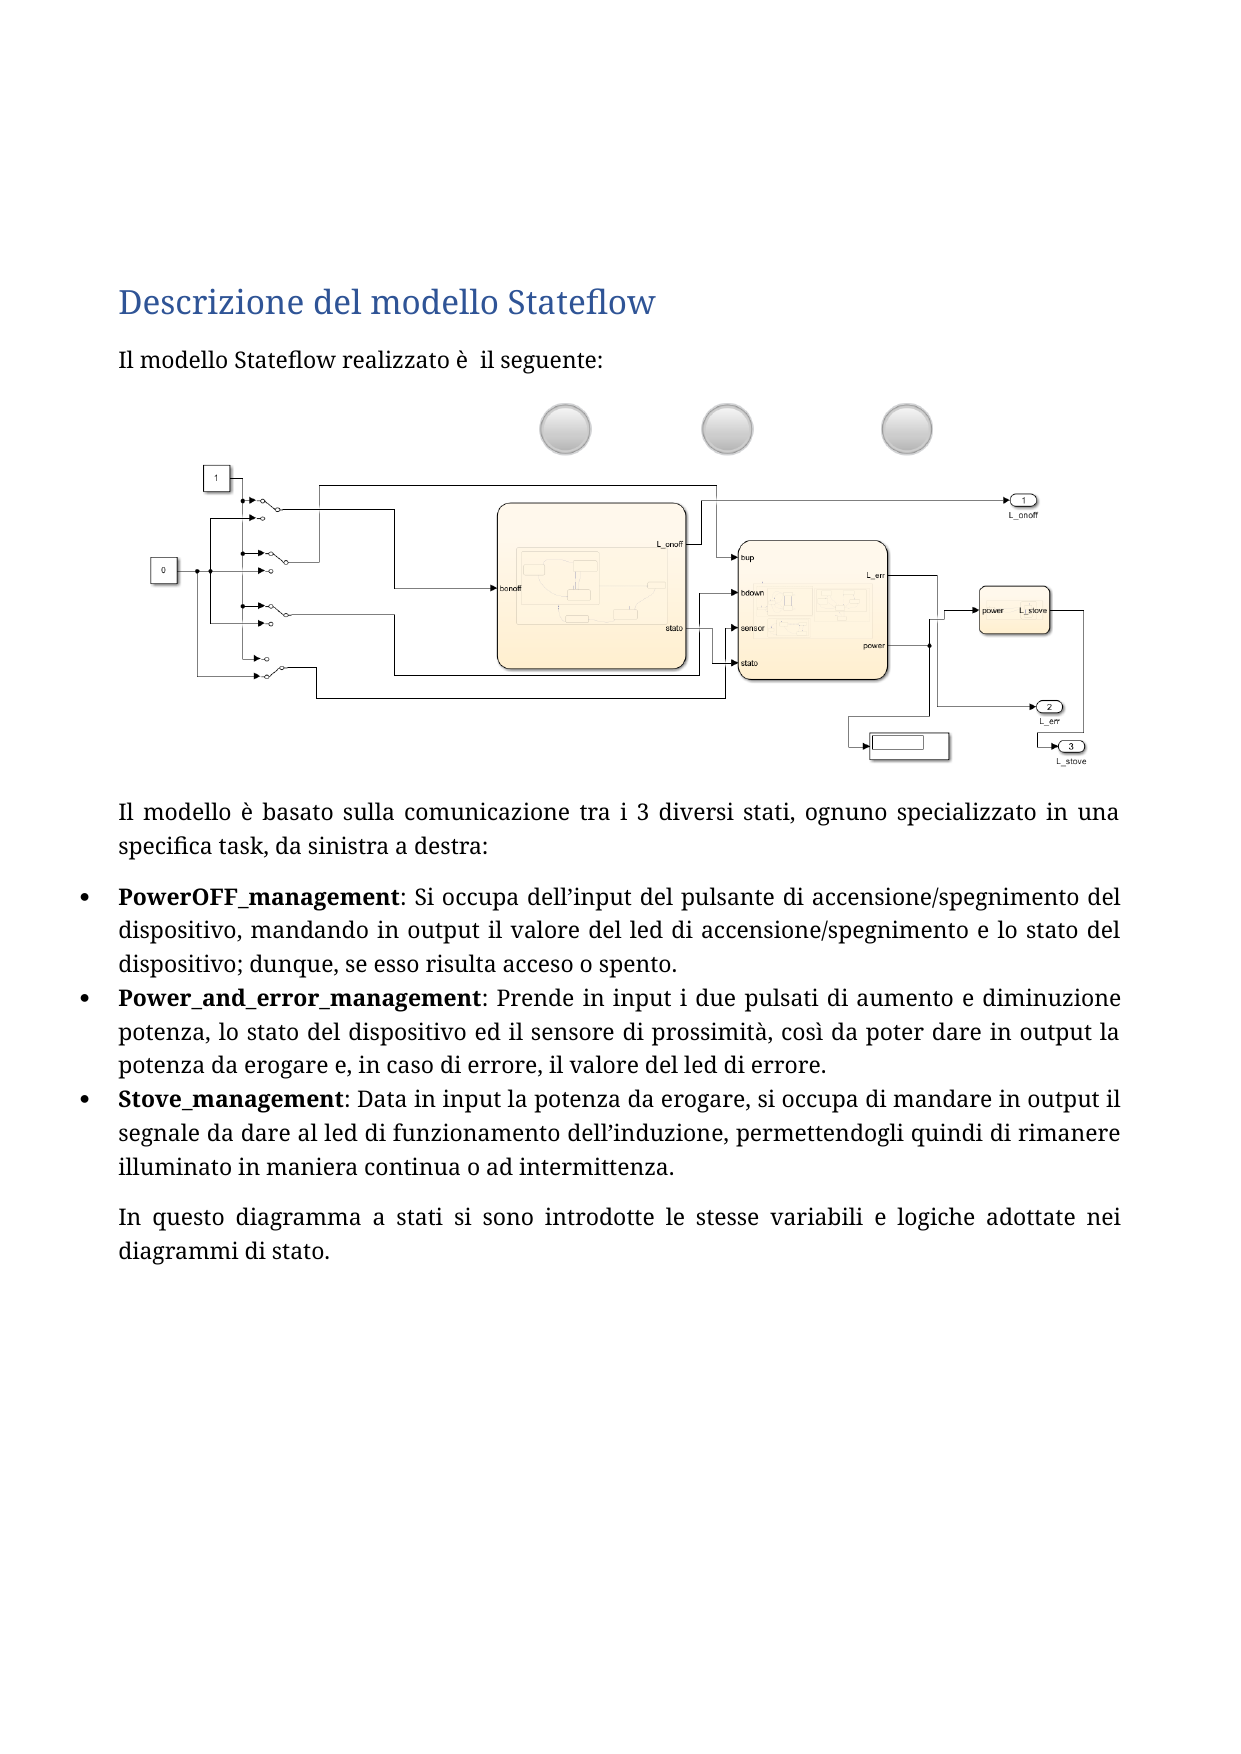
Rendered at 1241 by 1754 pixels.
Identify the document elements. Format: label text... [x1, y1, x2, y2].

subtitle Descrizione del modello Stateflow [118, 279, 1122, 324]
picture [118, 395, 1123, 778]
list PowerOFF_management: Si occupa dell’input del pulsante di accensione/spegnimento del dispositivo, mandando in output il valore del led di accensione/spegnimento e lo stato del dispositivo; dunque, se esso risulta acceso o spento. [81, 880, 1122, 979]
text In questo diagramma a stati si sono introdotte le stesse variabili e logiche adottate nei diagrammi di stato. [118, 1201, 1122, 1266]
list Stove_management: Data in input la potenza da erogare, si occupa di mandare in output il segnale da dare al led di funzionamento dell’induzione, permettendogli quindi di rimanere illuminato in maniera continua o ad intermittenza. [81, 1083, 1122, 1182]
text Il modello è basato sulla comunicazione tra i 3 diversi stati, ognuno specializzato in una specifica task, da sinistra a destra: [118, 796, 1122, 861]
list Power_and_error_management: Prende in input i due pulsati di aumento e diminuzione potenza, lo stato del dispositivo ed il sensore di prossimità, così da poter dare in output la potenza da erogare e, in caso di errore, il valore del led di errore. [81, 982, 1122, 1080]
text Il modello Stateflow realizzato è il seguente: [118, 344, 1122, 376]
